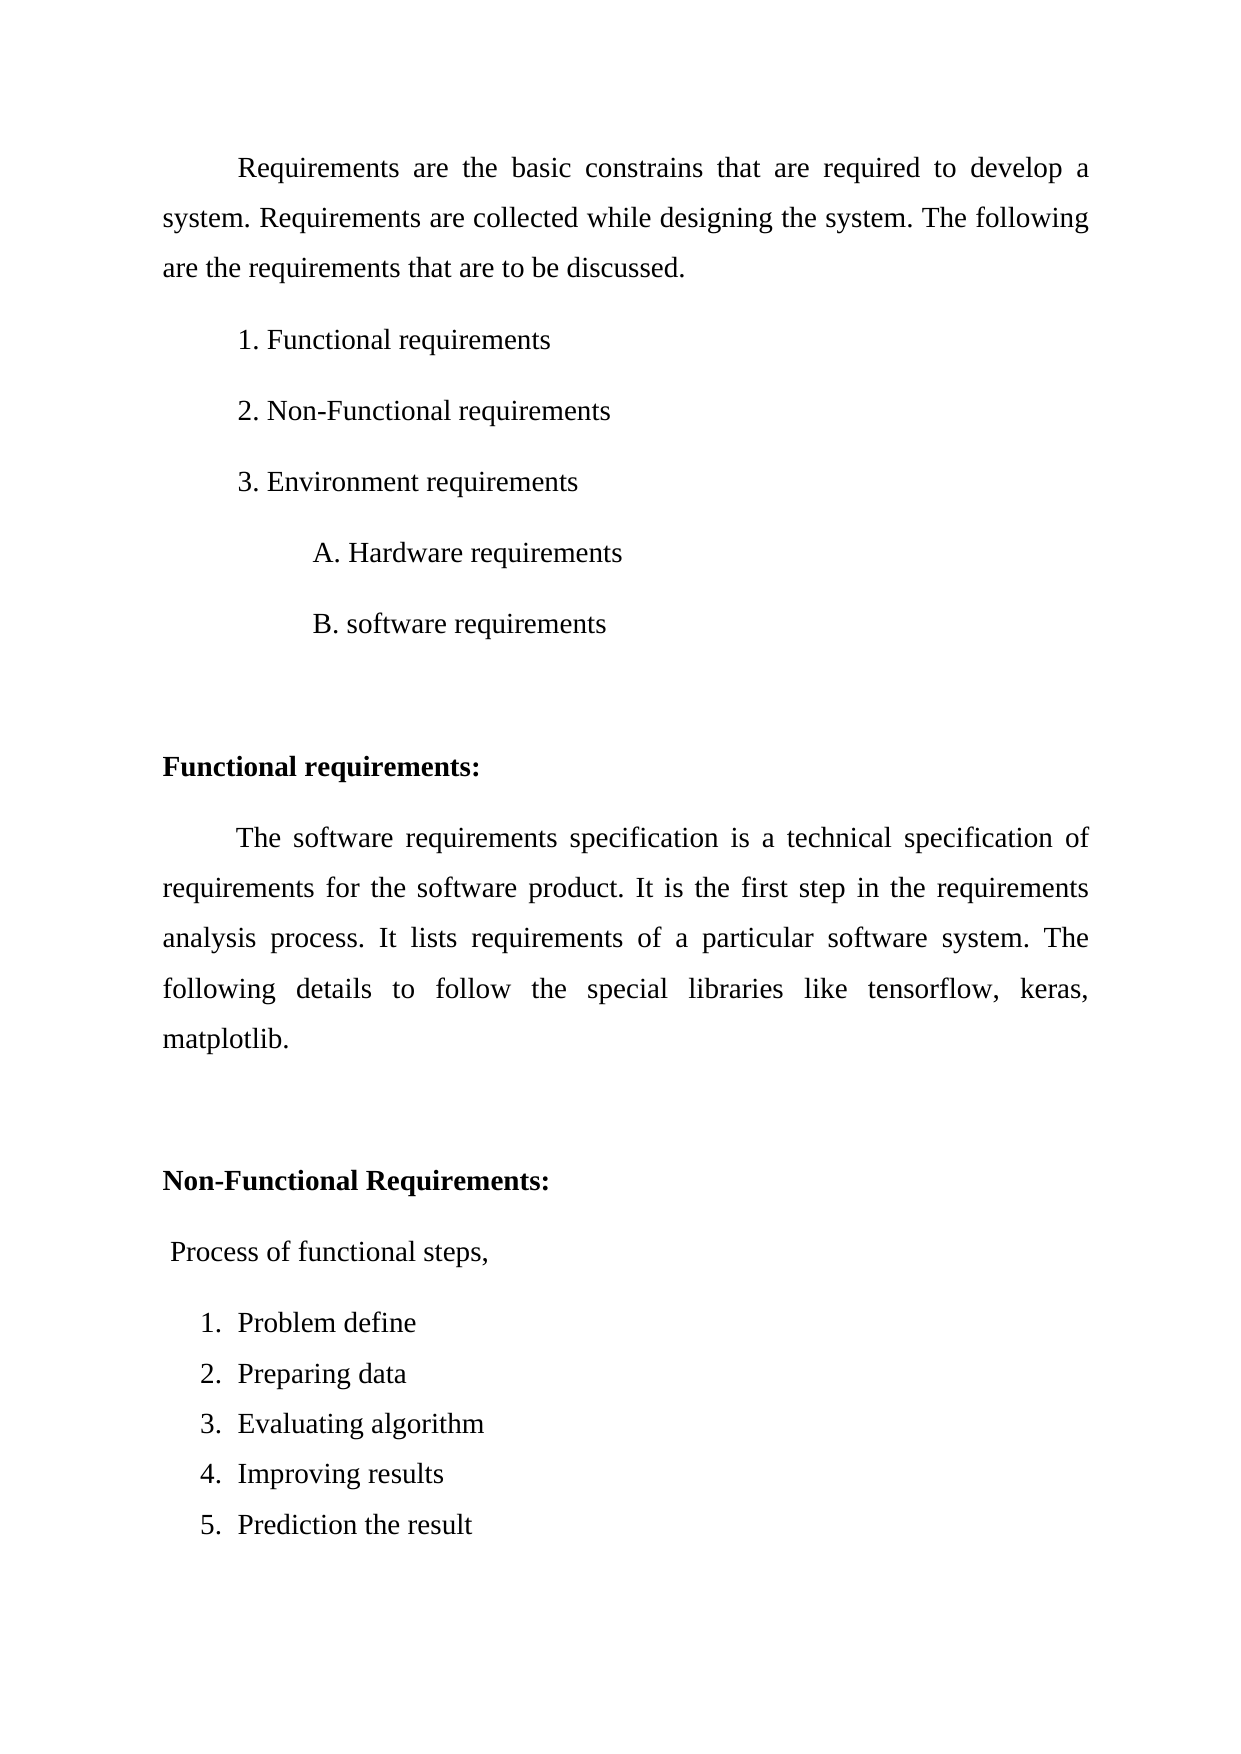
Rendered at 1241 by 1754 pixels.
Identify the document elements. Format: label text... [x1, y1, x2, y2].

text The software requirements specification is a technical specification of requirements for the software product. It is the first step in the requirements analysis process. It lists requirements of a particular software system. The following details to follow the special libraries like tensorflow, keras, matplotlib. [162, 820, 1090, 1054]
text B. software requirements [312, 606, 1090, 640]
text Requirements are the basic constrains that are required to develop a system. Requirements are collected while designing the system. The following are the requirements that are to be discussed. [162, 150, 1090, 284]
text 2. Non-Functional requirements [237, 393, 1090, 426]
list Prediction the result [200, 1507, 1090, 1540]
list Problem define [200, 1306, 1090, 1339]
text Non-Functional Requirements: [162, 1163, 1090, 1197]
text 3. Environment requirements [237, 464, 1090, 498]
text Process of functional steps, [162, 1234, 1090, 1268]
text A. Hardware requirements [312, 535, 1090, 569]
list Improving results [200, 1457, 1090, 1490]
text Functional requirements: [162, 749, 1090, 782]
text 1. Functional requirements [237, 322, 1090, 355]
list Evaluating algorithm [200, 1406, 1090, 1440]
list Preparing data [200, 1356, 1090, 1389]
